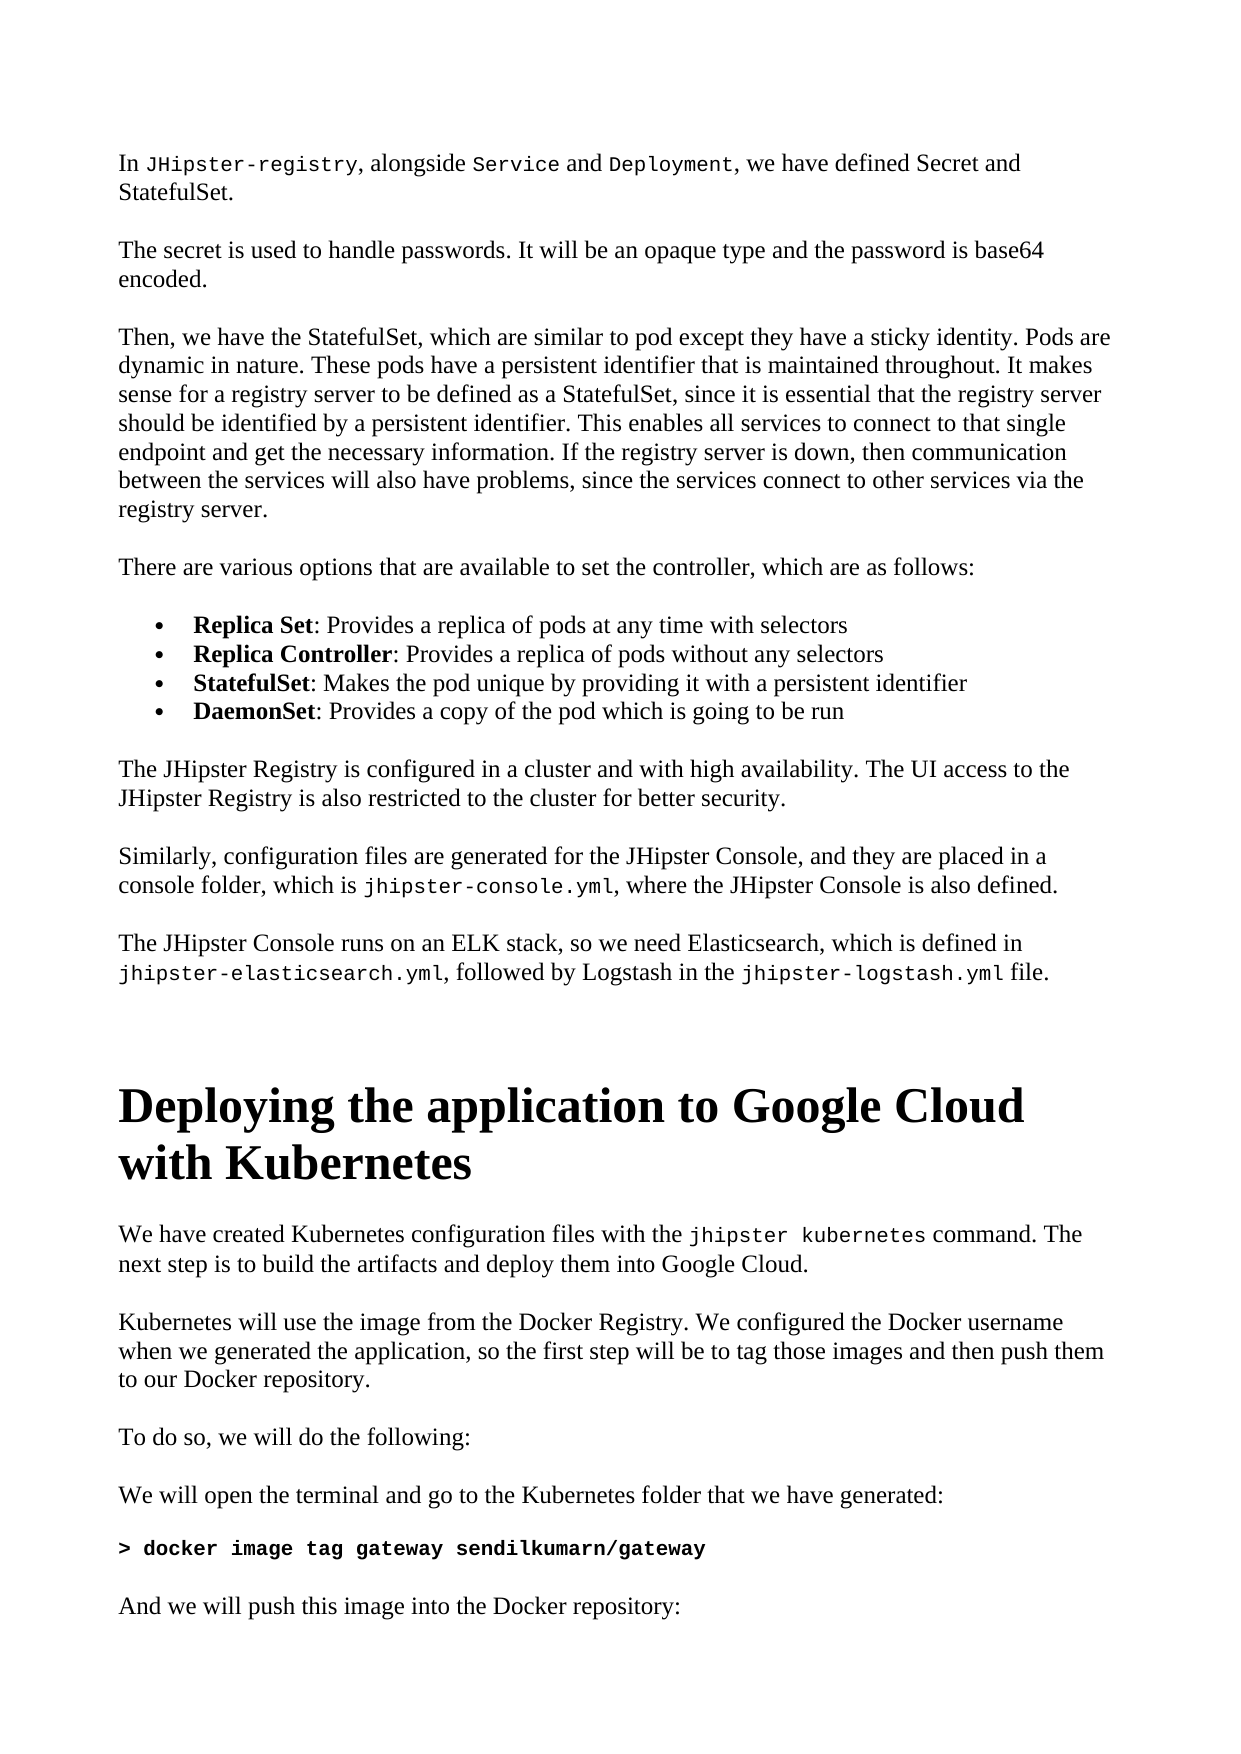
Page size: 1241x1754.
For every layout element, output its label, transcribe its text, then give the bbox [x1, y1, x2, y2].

text The secret is used to handle passwords. It will be an opaque type and the password is base64 encoded. [118, 235, 1122, 293]
text And we will push this image into the Docker repository: [118, 1591, 1122, 1620]
text There are various options that are available to set the controller, which are as follows: [118, 552, 1122, 581]
text Kubernetes will use the image from the Docker Registry. We configured the Docker username when we generated the application, so the first step will be to tag those images and then push them to our Docker repository. [118, 1307, 1122, 1393]
list StatefulSet: Makes the pod unique by providing it with a persistent identifier [156, 668, 1122, 696]
text The JHipster Console runs on an ELK stack, so we need Elasticsearch, which is defined in jhipster-elasticsearch.yml, followed by Logstash in the jhipster-logstash.yml file. [118, 928, 1122, 987]
list Replica Set: Provides a replica of pods at any time with selectors [156, 610, 1122, 639]
text We have created Kubernetes configuration files with the jhipster kubernetes command. The next step is to build the artifacts and deploy them into Google Cloud. [118, 1219, 1122, 1278]
text In JHipster-registry, alongside Service and Deployment, we have defined Secret and StatefulSet. [118, 148, 1122, 206]
text > docker image tag gateway sendilkumarn/gateway [118, 1538, 1122, 1562]
text Then, we have the StatefulSet, which are similar to pod except they have a sticky identity. Pods are dynamic in nature. These pods have a persistent identifier that is maintained throughout. It makes sense for a registry server to be defined as a StatefulSet, since it is essential that the registry server should be identified by a persistent identifier. This enables all services to connect to that single endpoint and get the necessary information. If the registry server is down, then communication between the services will also have problems, since the services connect to other services via the registry server. [118, 322, 1122, 523]
list Replica Controller: Provides a replica of pods without any selectors [156, 639, 1122, 668]
subtitle Deploying the application to Google Cloud with Kubernetes [118, 1075, 1122, 1190]
text The JHipster Registry is configured in a cluster and with high availability. The UI access to the JHipster Registry is also restricted to the cluster for better security. [118, 754, 1122, 812]
text To do so, we will do the following: [118, 1422, 1122, 1451]
text Similarly, configuration files are generated for the JHipster Console, and they are placed in a console folder, which is jhipster-console.yml, where the JHipster Console is also defined. [118, 841, 1122, 899]
text We will open the terminal and go to the Kubernetes folder that we have generated: [118, 1480, 1122, 1509]
list DaemonSet: Provides a copy of the pod which is going to be run [156, 696, 1122, 725]
